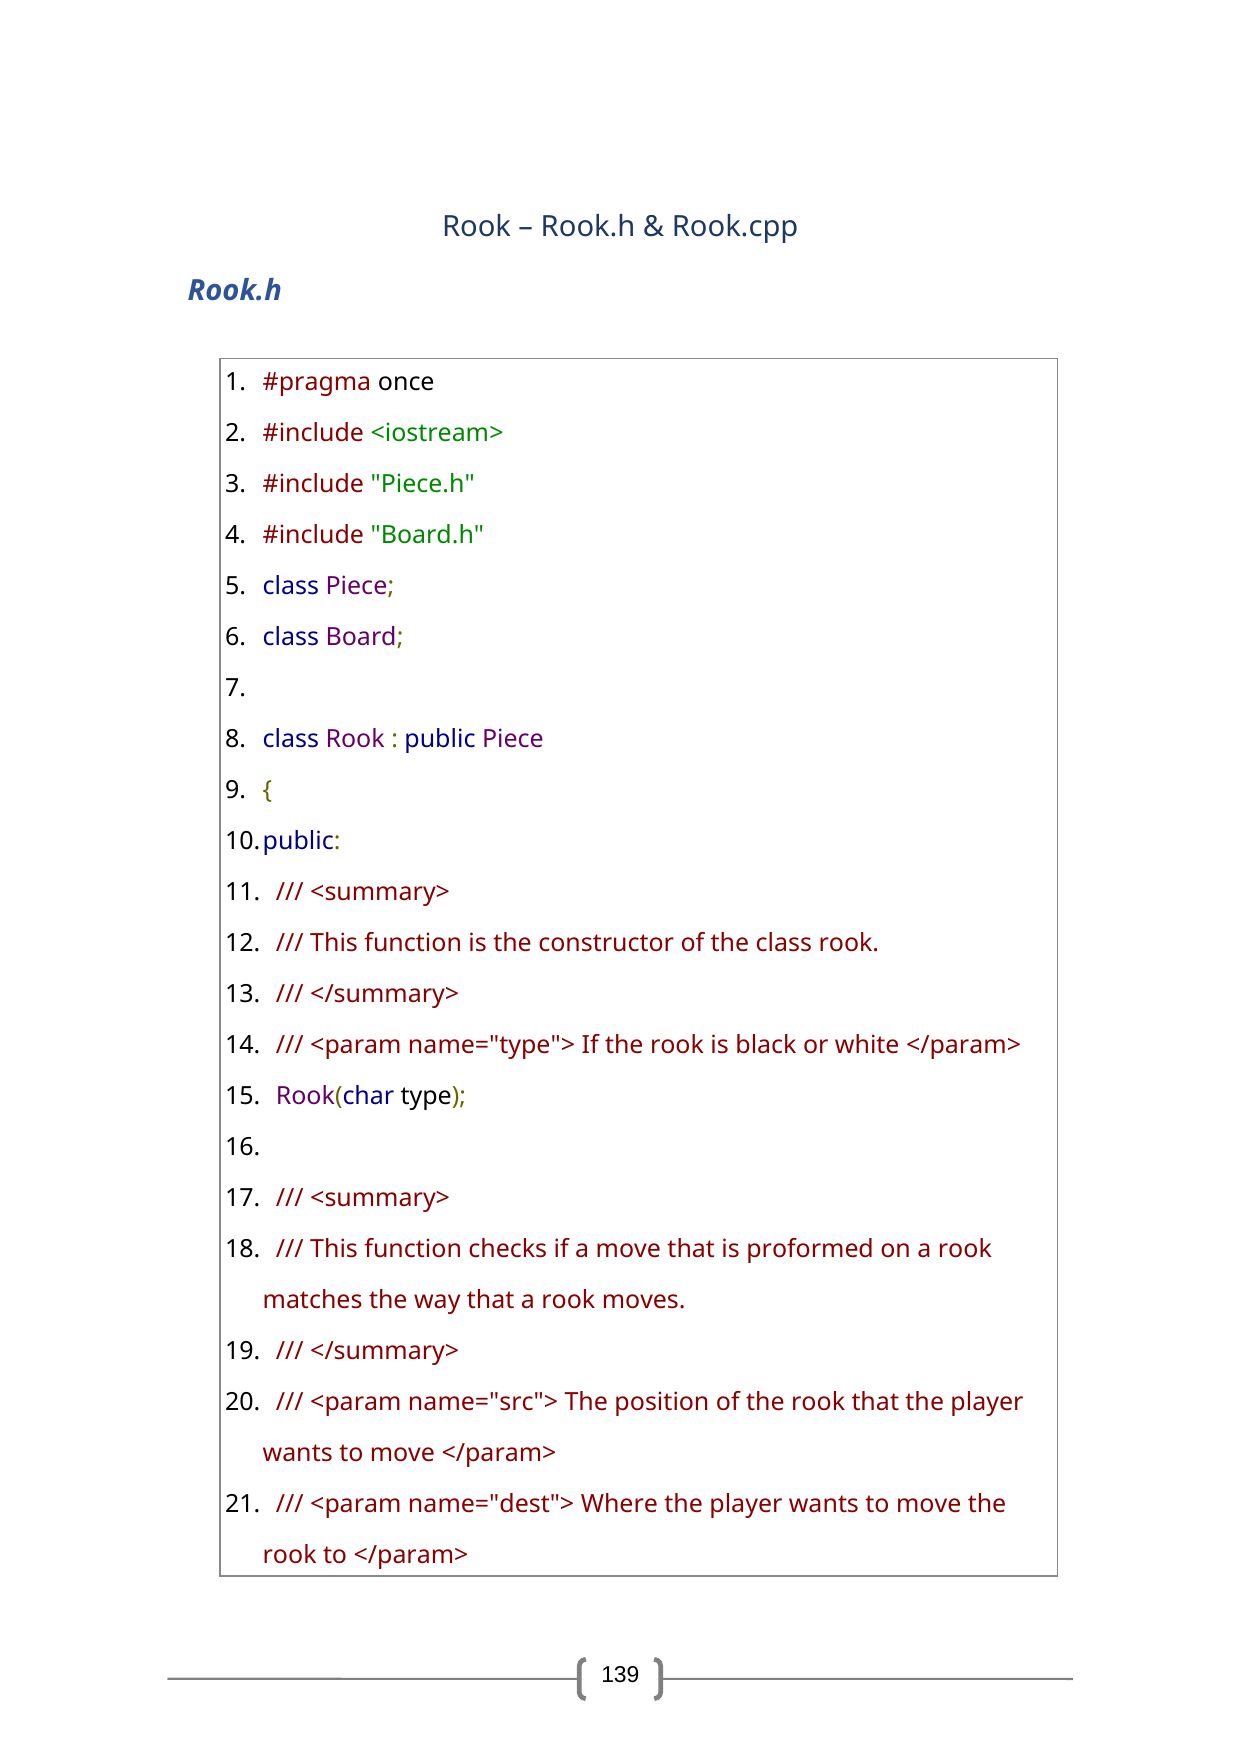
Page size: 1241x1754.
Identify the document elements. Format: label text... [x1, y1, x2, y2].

list #include "Piece.h" [221, 459, 1057, 499]
list { [221, 766, 1057, 806]
list /// <param name="src"> The position of the rook that the player wants to move </param> [221, 1378, 1057, 1469]
list /// <summary> [221, 1174, 1057, 1214]
list class Board; [221, 613, 1057, 652]
list class Rook : public Piece [221, 715, 1057, 754]
list #include "Board.h" [221, 511, 1057, 550]
list public: [221, 817, 1057, 857]
list /// <summary> [221, 868, 1057, 908]
list #include <iostream> [221, 408, 1057, 448]
subtitle Rook.h [187, 269, 1053, 308]
list Rook(char type); [221, 1072, 1057, 1112]
list /// This function is the constructor of the class rook. [221, 919, 1057, 959]
list /// </summary> [221, 970, 1057, 1010]
list /// <param name="type"> If the rook is black or white </param> [221, 1021, 1057, 1061]
list /// <param name="dest"> Where the player wants to move the rook to </param> [221, 1480, 1057, 1575]
list /// </summary> [221, 1327, 1057, 1367]
list /// This function checks if a move that is proformed on a rook matches the way that a rook moves. [221, 1225, 1057, 1316]
subtitle Rook – Rook.h & Rook.cpp [187, 205, 1053, 245]
list class Piece; [221, 562, 1057, 601]
list #pragma once [221, 359, 1057, 397]
